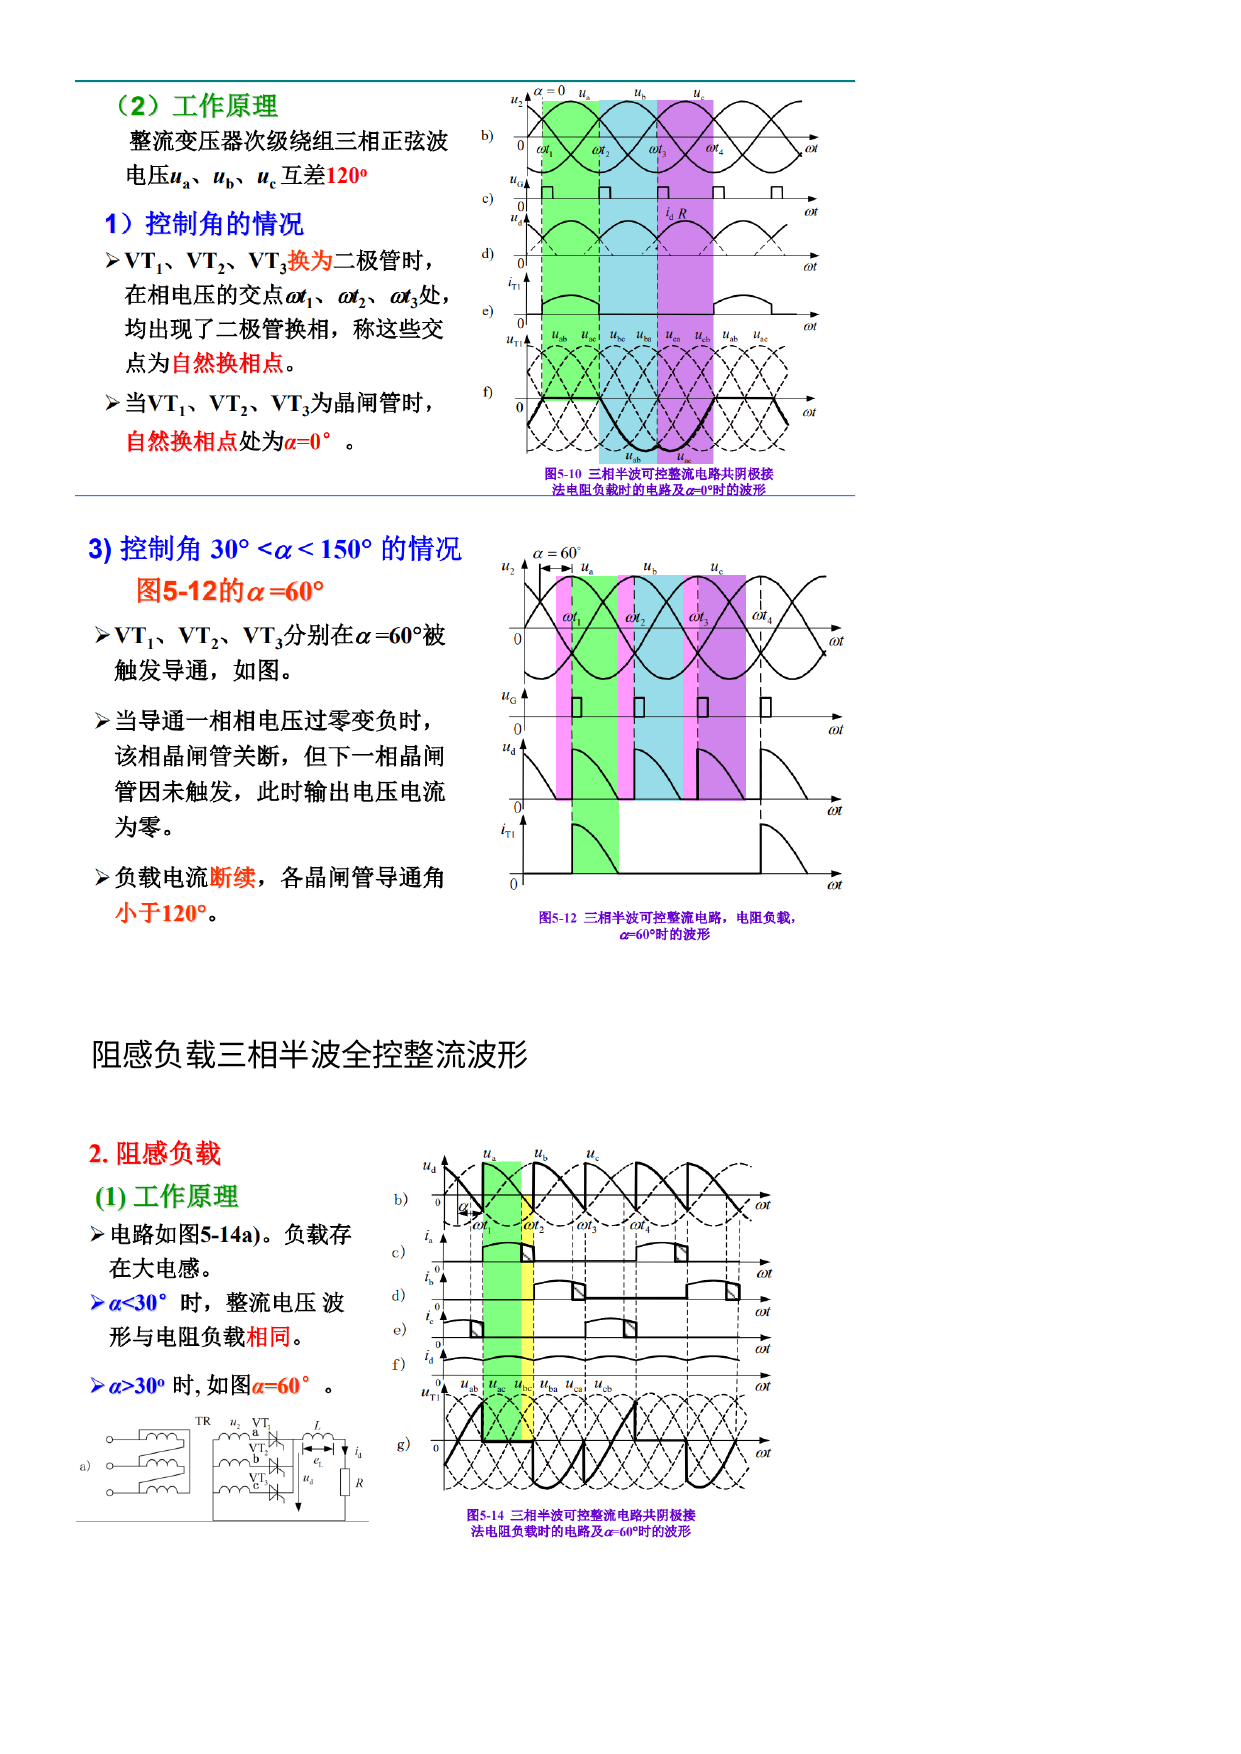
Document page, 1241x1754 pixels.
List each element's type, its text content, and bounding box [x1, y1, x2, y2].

picture [75, 1131, 793, 1540]
picture [75, 80, 856, 500]
picture [75, 533, 861, 951]
